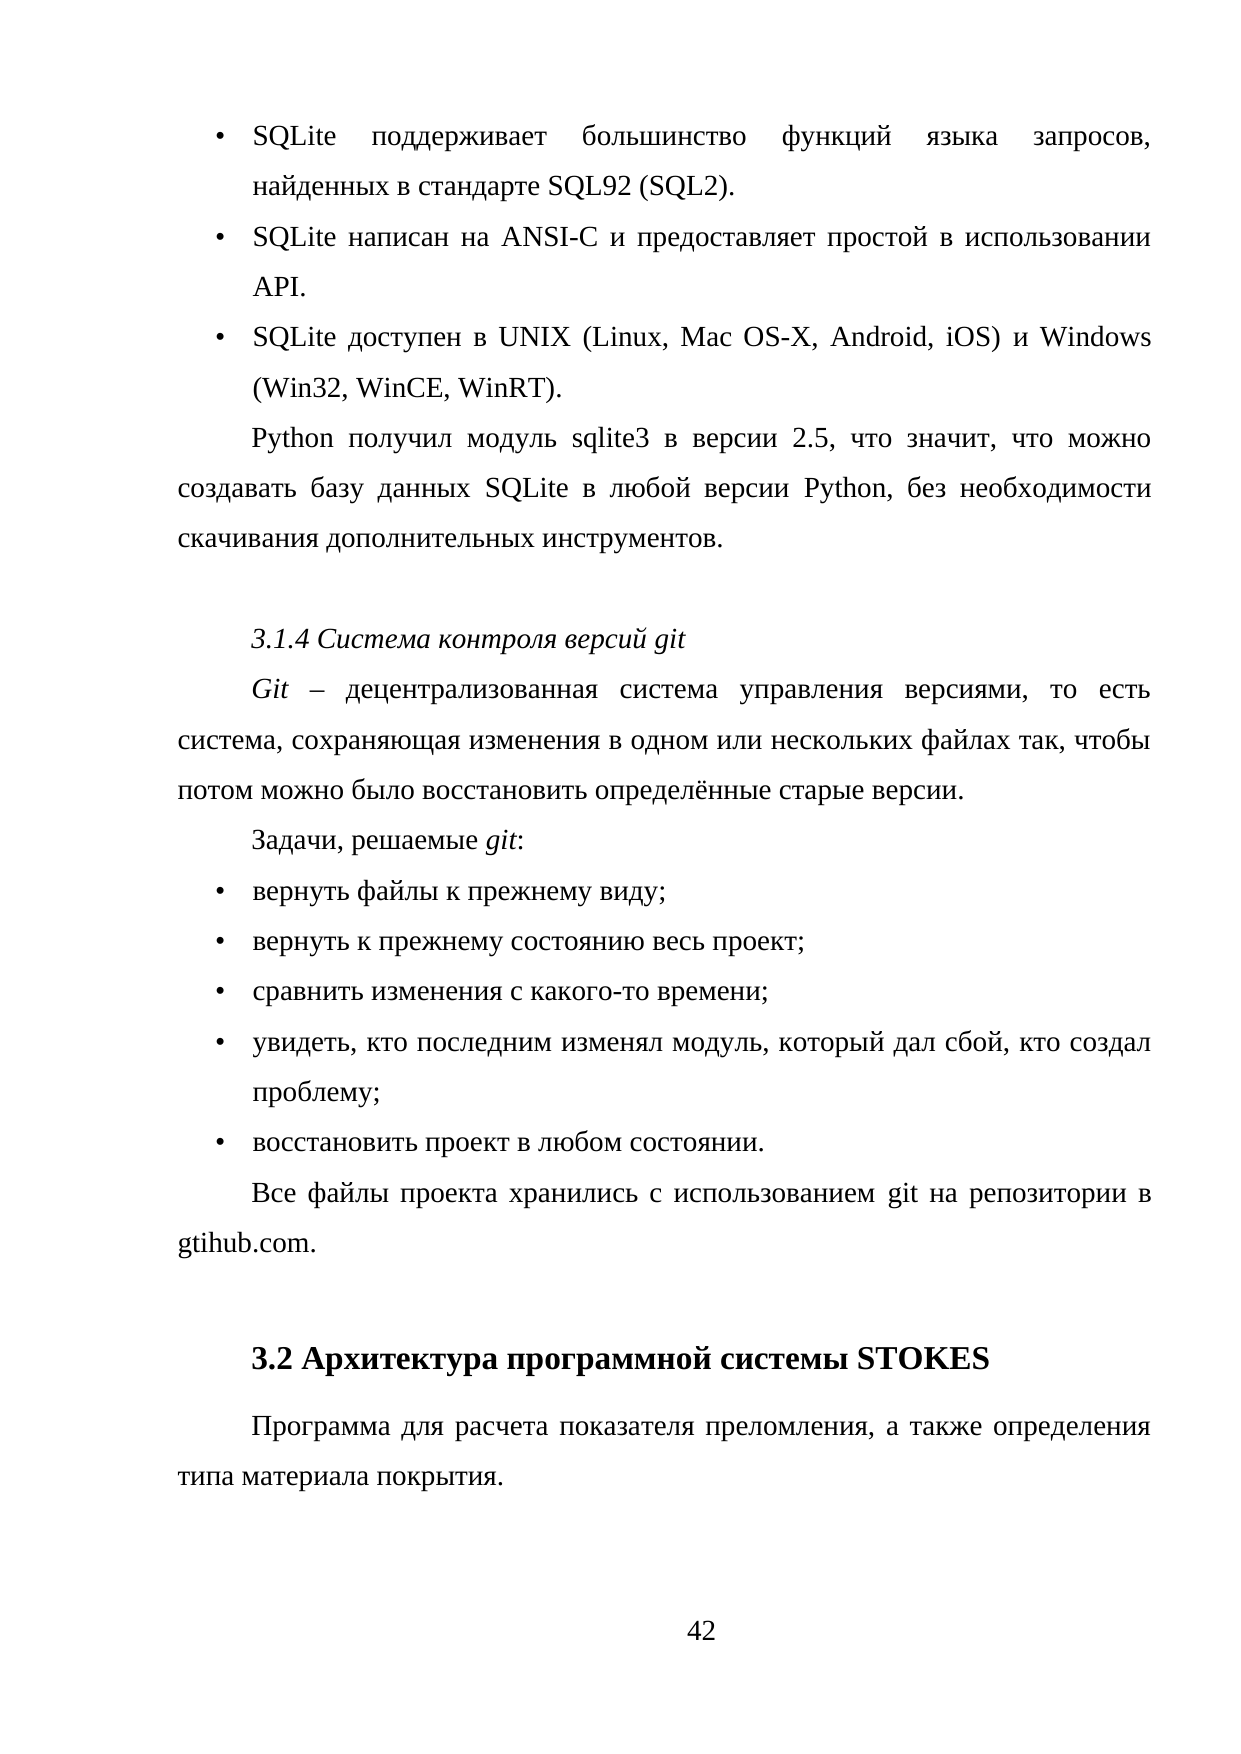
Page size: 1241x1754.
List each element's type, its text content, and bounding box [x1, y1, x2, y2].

list SQLite поддерживает большинство функций языка запросов, найденных в стандарте SQL92 (SQL2). [215, 118, 1152, 202]
subtitle 3.2 Архитектура программной системы STOKES [177, 1338, 1152, 1376]
list увидеть, кто последним изменял модуль, который дал сбой, кто создал проблему; [215, 1024, 1152, 1108]
text 3.1.4 Система контроля версий git [177, 621, 1152, 655]
text Задачи, решаемые git: [177, 822, 1152, 856]
list сравнить изменения с какого-то времени; [215, 973, 1152, 1007]
text Программа для расчета показателя преломления, а также определения типа материала покрытия. [177, 1408, 1152, 1492]
text Python получил модуль sqlite3 в версии 2.5, что значит, что можно создавать базу данных SQLite в любой версии Python, без необходимости скачивания дополнительных инструментов. [177, 420, 1152, 554]
list вернуть файлы к прежнему виду; [215, 873, 1152, 906]
list восстановить проект в любом состоянии. [215, 1124, 1152, 1158]
text Git – децентрализованная система управления версиями, то есть система, сохраняющая изменения в одном или нескольких файлах так, чтобы потом можно было восстановить определённые старые версии. [177, 672, 1152, 806]
list SQLite написан на ANSI-C и предоставляет простой в использовании API. [215, 219, 1152, 303]
list вернуть к прежнему состоянию весь проект; [215, 923, 1152, 957]
list SQLite доступен в UNIX (Linux, Mac OS-X, Android, iOS) и Windows (Win32, WinCE, WinRT). [215, 319, 1152, 403]
text Все файлы проекта хранились с использованием git на репозитории в gtihub.com. [177, 1175, 1152, 1258]
